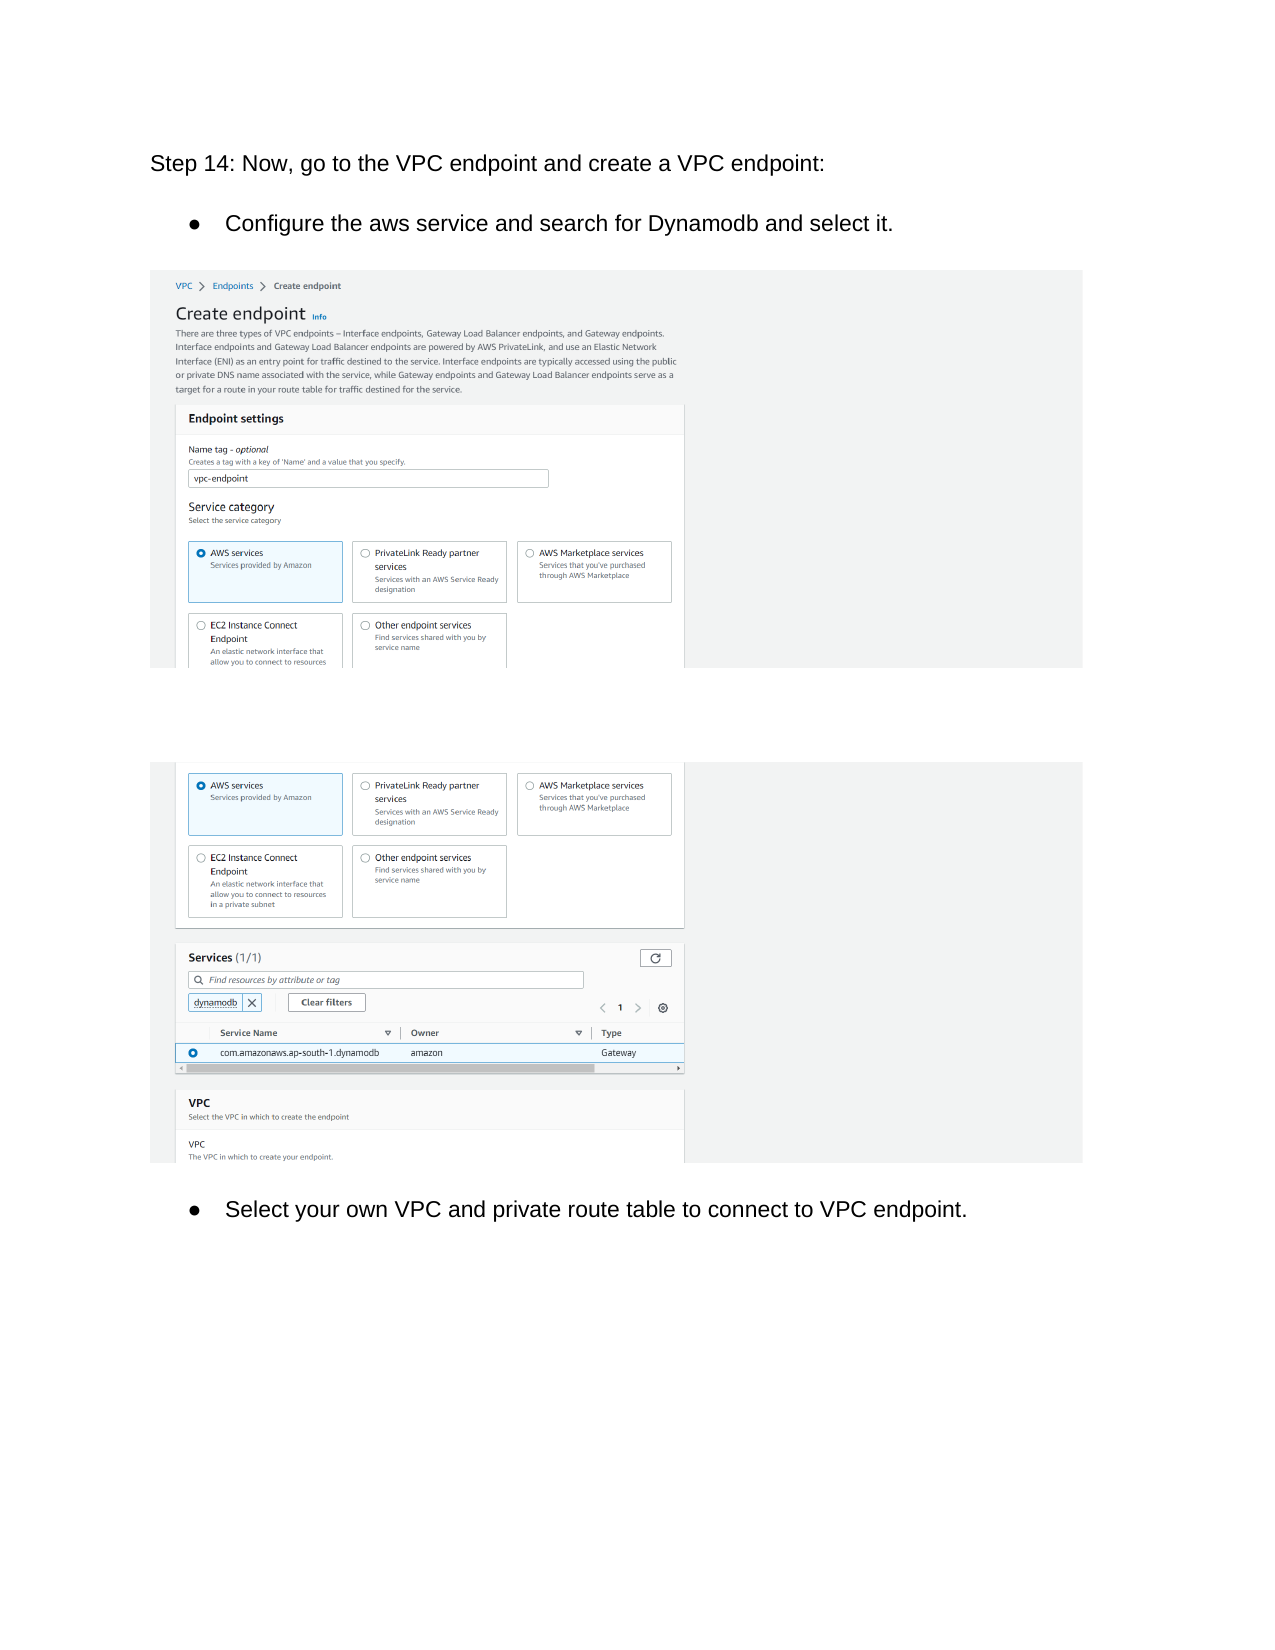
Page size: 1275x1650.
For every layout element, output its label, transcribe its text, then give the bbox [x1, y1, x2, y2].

list Select your own VPC and private route table to connect to VPC endpoint. [187, 1196, 1125, 1223]
list Configure the aws service and search for Dynamodb and select it. [187, 210, 1125, 237]
picture [150, 270, 1083, 668]
picture [150, 762, 1083, 1163]
text Step 14: Now, go to the VPC endpoint and create a VPC endpoint: [150, 150, 1125, 176]
